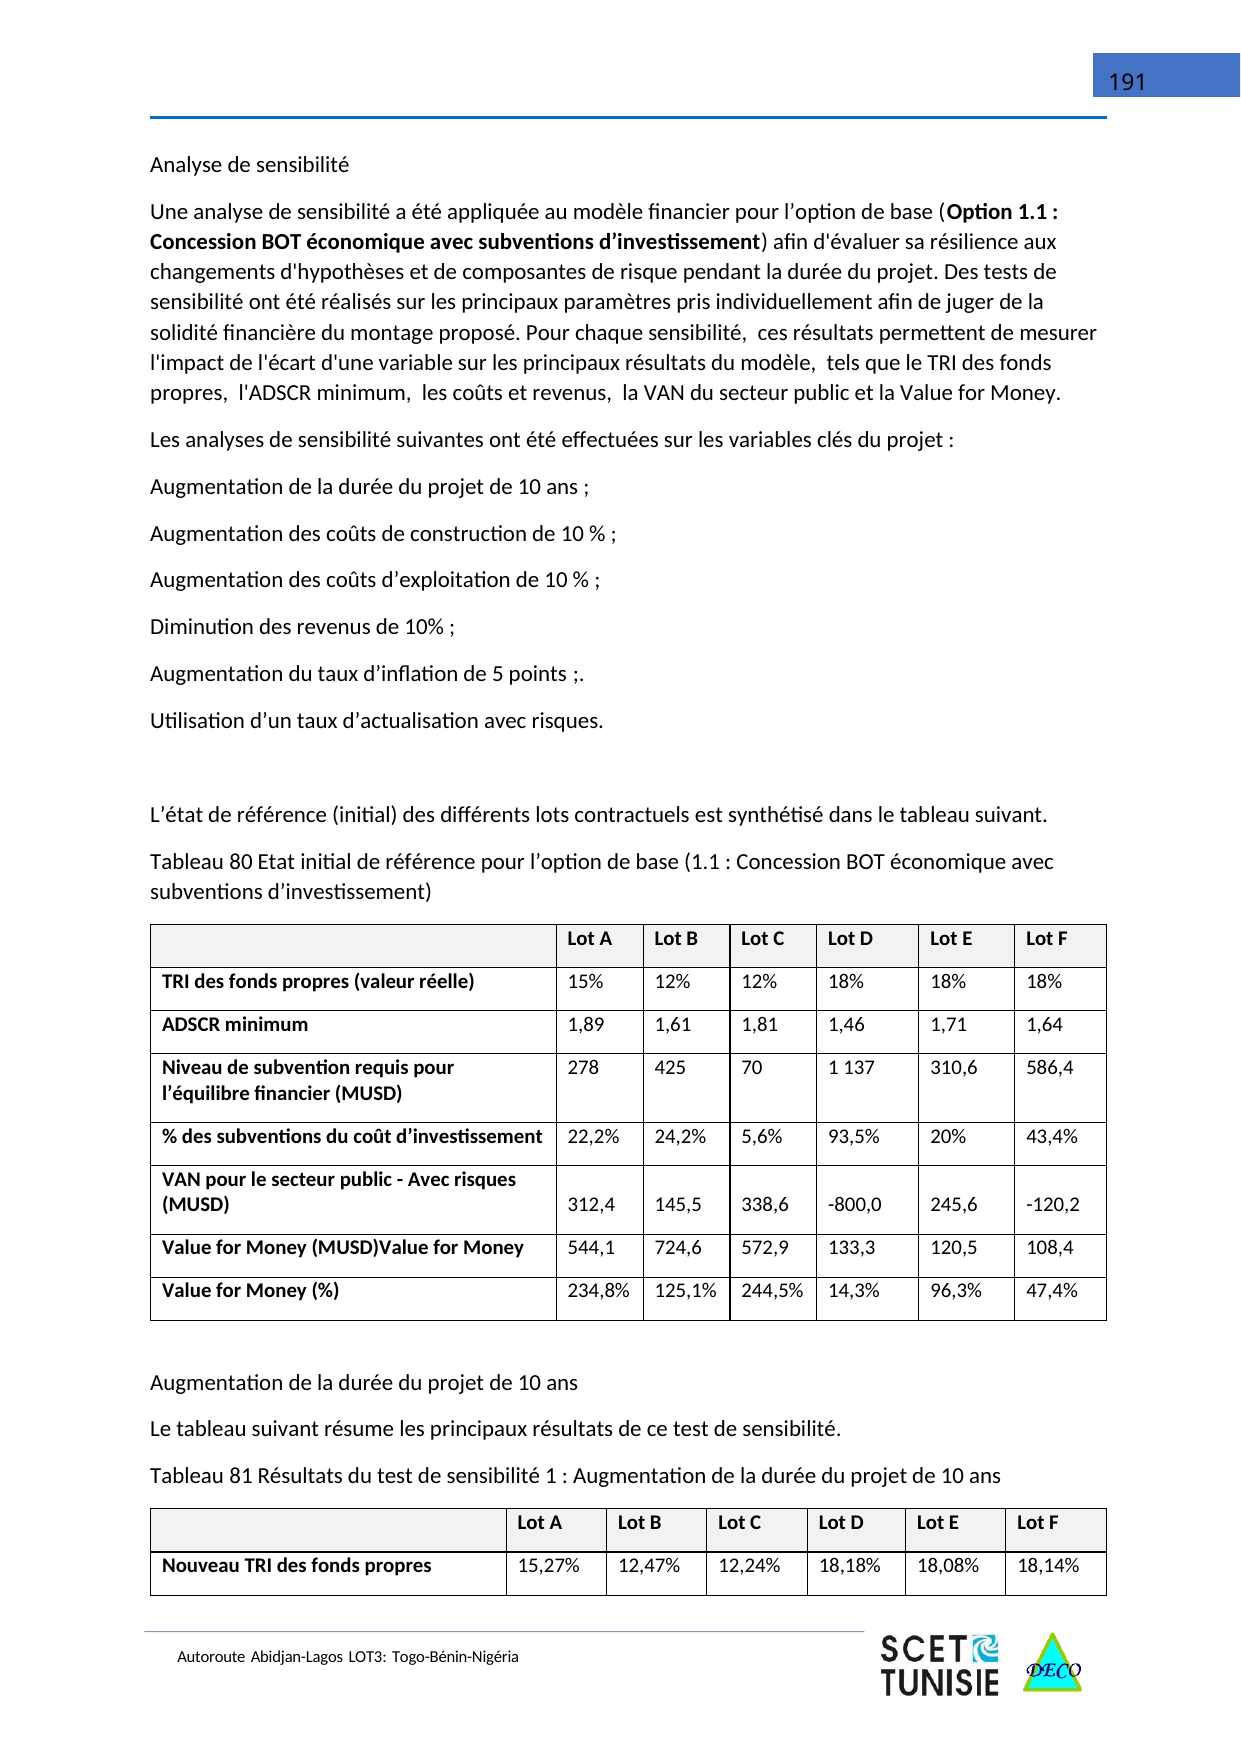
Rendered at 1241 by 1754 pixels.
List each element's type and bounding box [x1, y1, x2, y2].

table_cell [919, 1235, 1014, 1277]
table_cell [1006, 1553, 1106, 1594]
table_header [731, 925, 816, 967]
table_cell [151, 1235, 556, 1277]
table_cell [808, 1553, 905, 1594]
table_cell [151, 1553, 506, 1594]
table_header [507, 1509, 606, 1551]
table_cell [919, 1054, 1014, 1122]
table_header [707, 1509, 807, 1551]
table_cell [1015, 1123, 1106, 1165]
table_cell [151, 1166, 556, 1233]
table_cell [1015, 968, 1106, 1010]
picture [880, 1634, 999, 1696]
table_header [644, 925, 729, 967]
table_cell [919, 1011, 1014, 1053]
picture [1022, 1631, 1082, 1692]
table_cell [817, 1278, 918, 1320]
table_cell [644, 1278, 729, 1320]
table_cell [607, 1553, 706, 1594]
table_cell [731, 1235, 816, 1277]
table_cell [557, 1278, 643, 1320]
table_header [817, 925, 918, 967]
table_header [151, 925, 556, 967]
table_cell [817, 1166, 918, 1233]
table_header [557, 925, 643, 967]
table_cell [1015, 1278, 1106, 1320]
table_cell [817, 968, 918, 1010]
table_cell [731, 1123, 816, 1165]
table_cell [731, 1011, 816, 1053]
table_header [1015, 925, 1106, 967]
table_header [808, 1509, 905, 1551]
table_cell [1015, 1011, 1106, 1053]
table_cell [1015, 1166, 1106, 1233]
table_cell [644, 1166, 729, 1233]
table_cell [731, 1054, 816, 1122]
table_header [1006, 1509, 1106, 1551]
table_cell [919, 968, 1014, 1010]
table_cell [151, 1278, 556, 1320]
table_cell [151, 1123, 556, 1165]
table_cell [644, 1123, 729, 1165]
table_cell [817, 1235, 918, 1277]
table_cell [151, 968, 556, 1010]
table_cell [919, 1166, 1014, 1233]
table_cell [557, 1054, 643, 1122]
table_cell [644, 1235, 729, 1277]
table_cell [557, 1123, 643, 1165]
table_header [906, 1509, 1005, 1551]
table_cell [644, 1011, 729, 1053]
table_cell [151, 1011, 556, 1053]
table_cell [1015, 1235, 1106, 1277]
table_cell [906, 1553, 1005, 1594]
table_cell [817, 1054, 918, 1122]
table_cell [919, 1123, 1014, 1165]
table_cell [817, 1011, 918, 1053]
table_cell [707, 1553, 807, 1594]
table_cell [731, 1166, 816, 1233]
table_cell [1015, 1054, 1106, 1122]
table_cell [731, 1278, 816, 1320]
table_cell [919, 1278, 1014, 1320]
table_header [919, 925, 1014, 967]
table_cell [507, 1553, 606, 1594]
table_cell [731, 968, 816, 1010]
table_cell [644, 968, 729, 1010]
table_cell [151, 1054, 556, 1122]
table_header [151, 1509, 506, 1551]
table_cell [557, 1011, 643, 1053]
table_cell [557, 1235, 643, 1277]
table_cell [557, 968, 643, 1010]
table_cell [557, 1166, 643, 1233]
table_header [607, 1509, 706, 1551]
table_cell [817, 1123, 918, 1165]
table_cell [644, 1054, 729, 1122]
